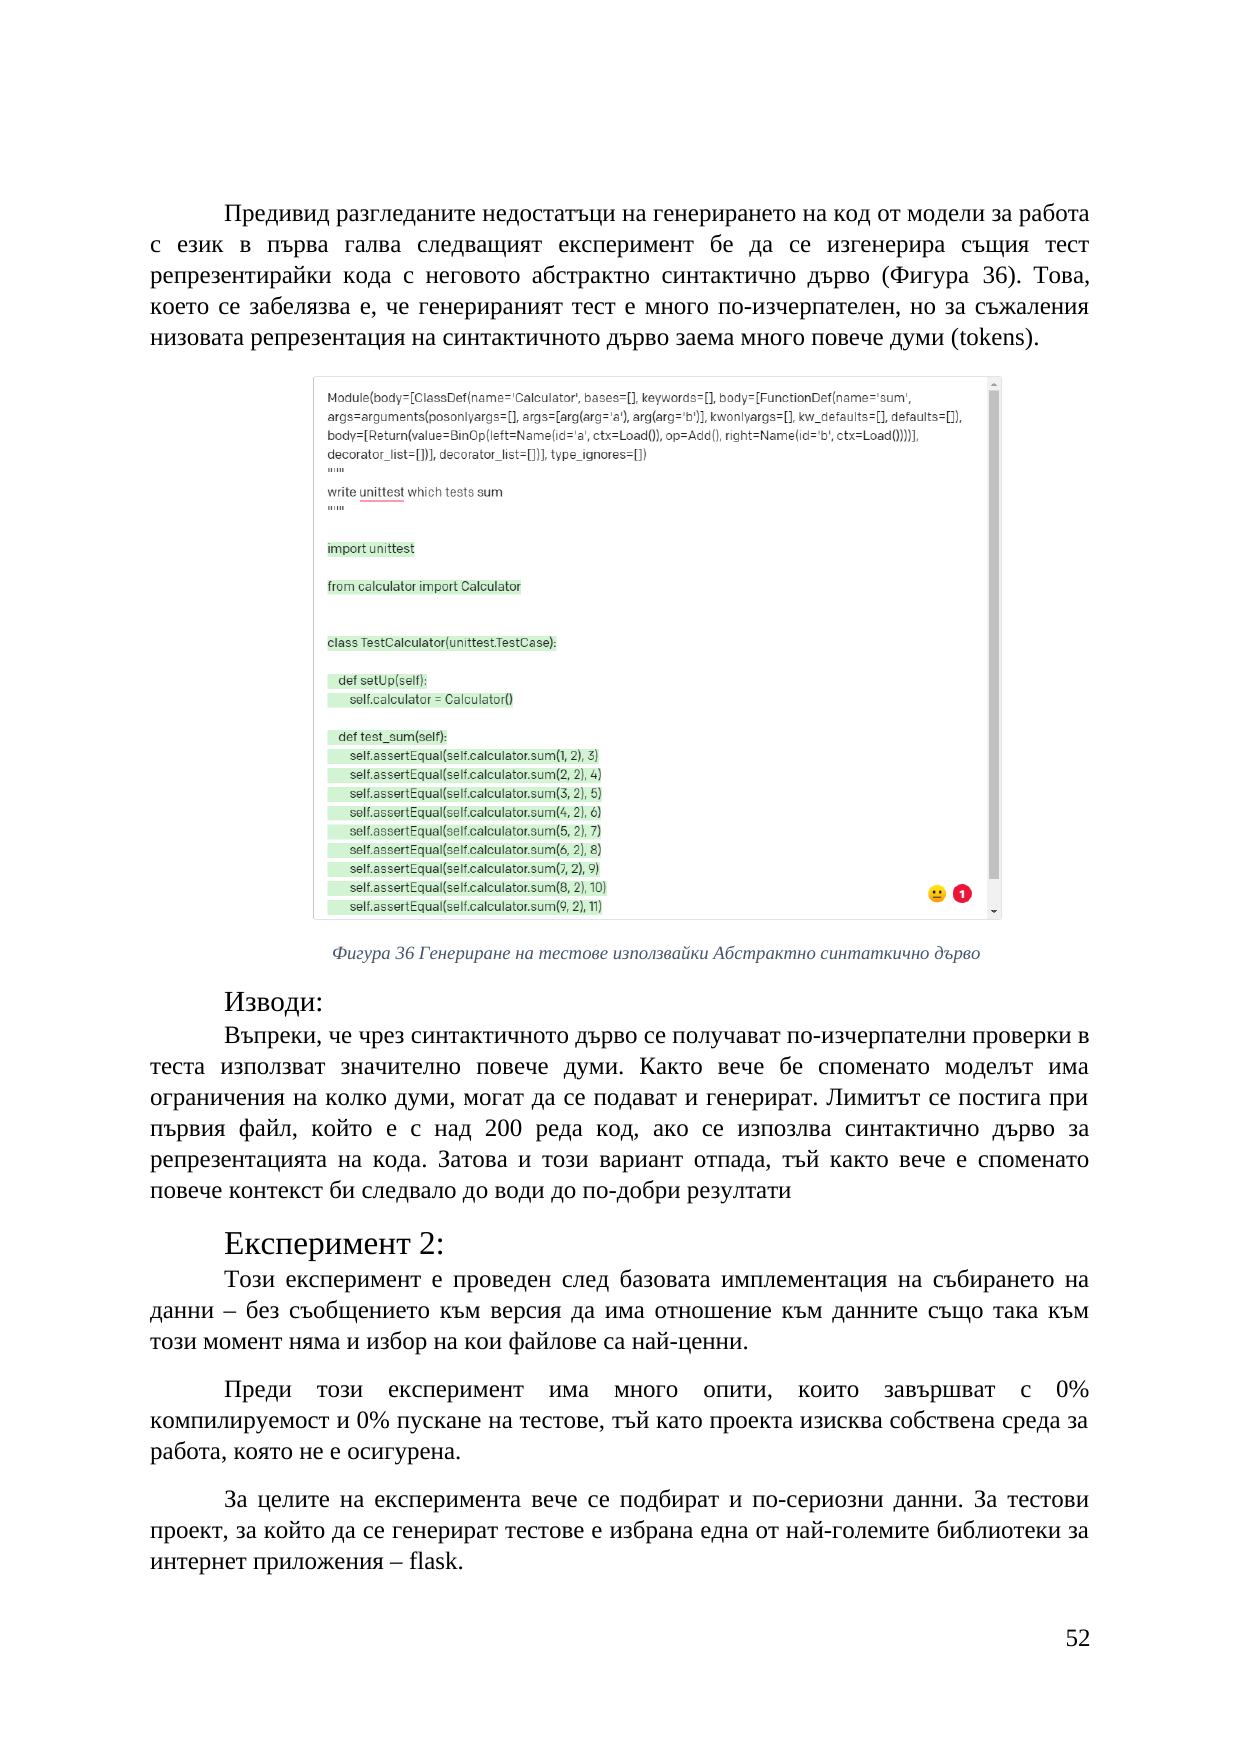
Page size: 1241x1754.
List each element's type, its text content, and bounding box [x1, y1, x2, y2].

text За целите на експеримента вече се подбират и по-сериозни данни. За тестови проект, за който да се генерират тестове е избрана една от най-големите библиотеки за интернет приложения – flask. [150, 1484, 1090, 1575]
text Този експеримент е проведен след базовата имплементация на събирането на данни – без съобщението към версия да има отношение към данните също така към този момент няма и избор на кои файлове са най-ценни. [150, 1264, 1090, 1355]
subtitle Експеримент 2: [150, 1223, 1090, 1261]
text Въпреки, че чрез синтактичното дърво се получават по-изчерпателни проверки в теста използват значително повече думи. Както вече бе споменато моделът има ограничения на колко думи, могат да се подават и генерират. Лимитът се постига при първия файл, който е с над 200 реда код, ако се изпозлва синтактично дърво за репрезентацията на кода. Затова и този вариант отпада, тъй както вече е споменато повече контекст би следвало до води до по-добри резултати [150, 1020, 1090, 1204]
text Преди този експеримент има много опити, които завършват с 0% компилируемост и 0% пускане на тестове, тъй като проекта изисква собствена среда за работа, която не е осигурена. [150, 1374, 1090, 1465]
subtitle Изводи: [150, 984, 1090, 1017]
picture [309, 369, 1005, 923]
text Предивид разгледаните недостатъци на генерирането на код от модели за работа с език в първа галва следващият експеримент бе да се изгенерира същия тест репрезентирайки кода с неговото абстрактно синтактично дърво (Фигура 36). Това, което се забелязва е, че генерираният тест е много по-изчерпателен, но за съжаления низовата репрезентация на синтактичното дърво заема много повече думи (tokens). [150, 198, 1090, 351]
